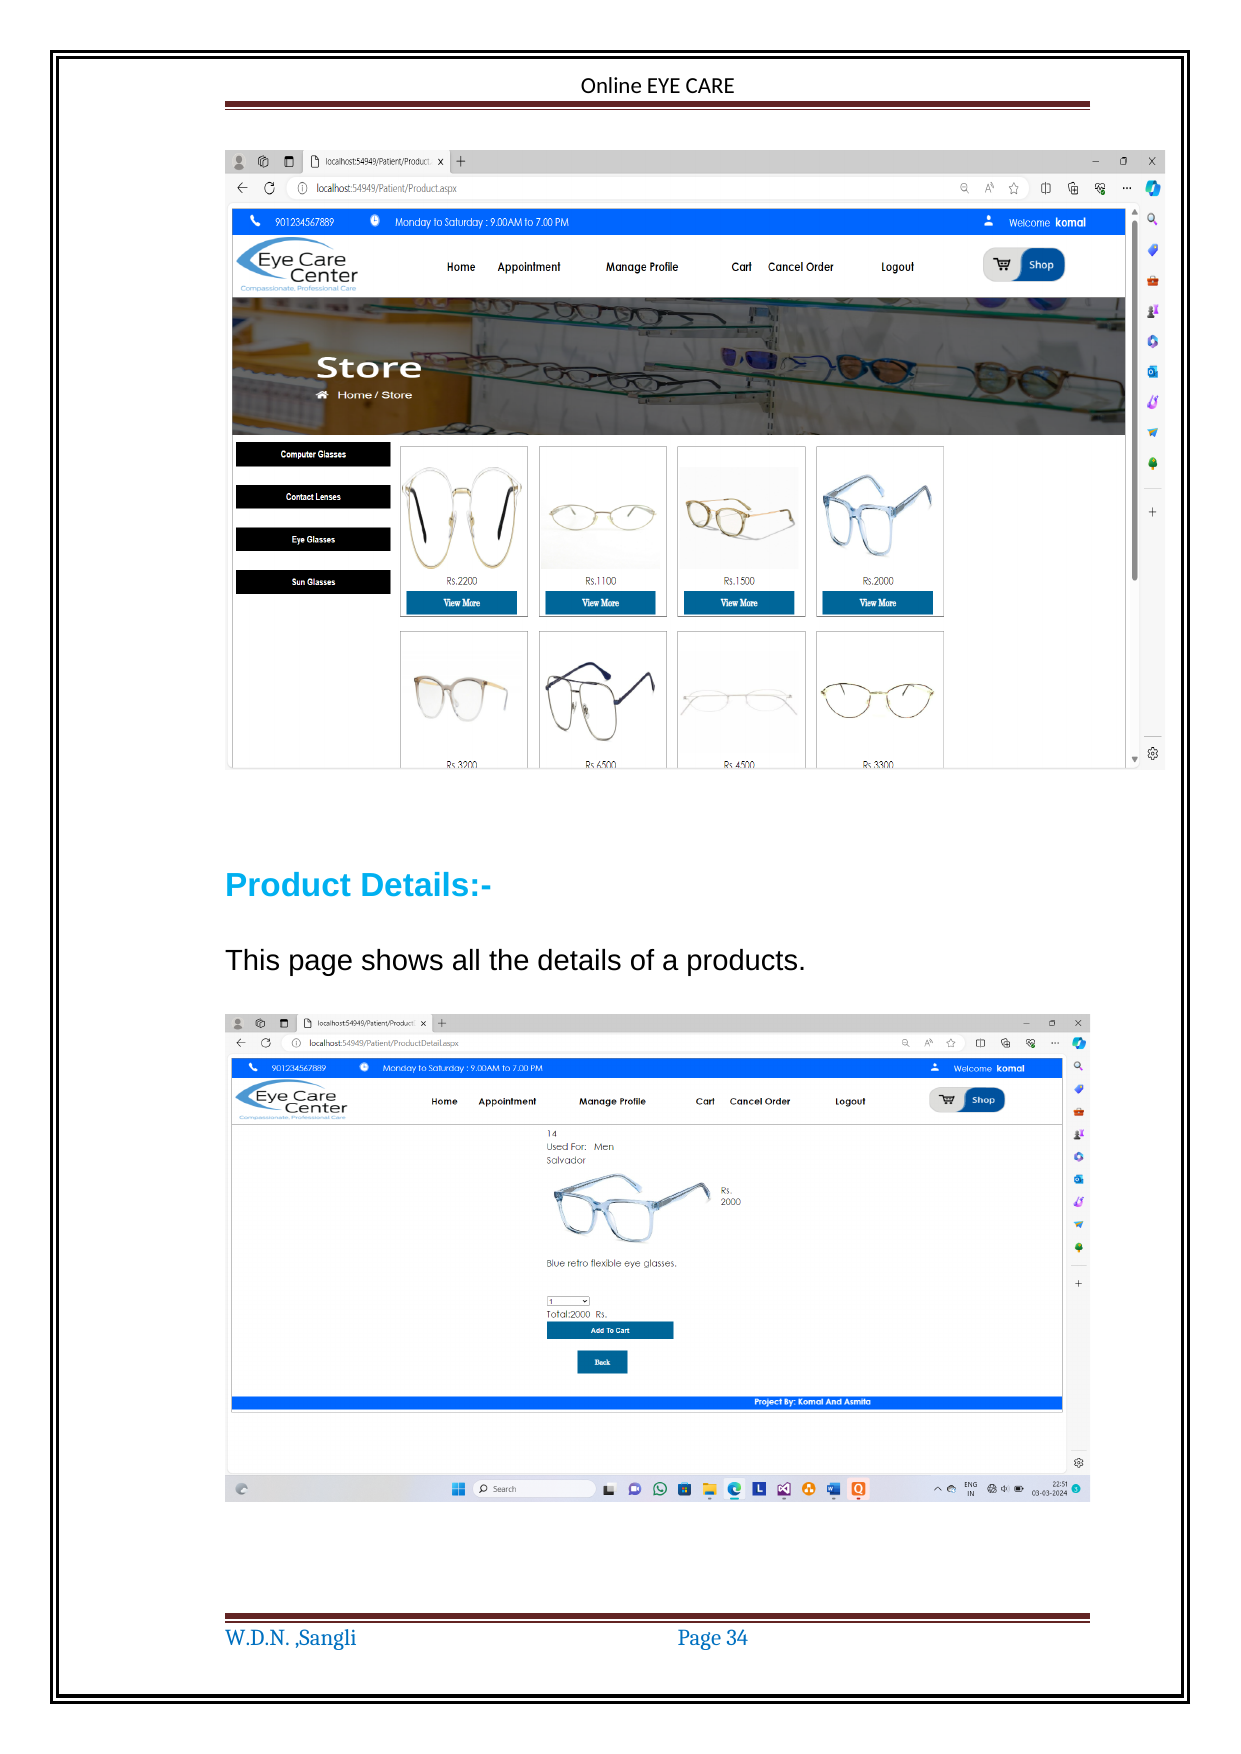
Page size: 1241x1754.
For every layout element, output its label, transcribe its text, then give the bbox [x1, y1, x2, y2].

picture [225, 1014, 1091, 1502]
text This page shows all the details of a products. [225, 943, 1090, 977]
picture [225, 150, 1166, 770]
text Product Details:- [225, 865, 1090, 903]
